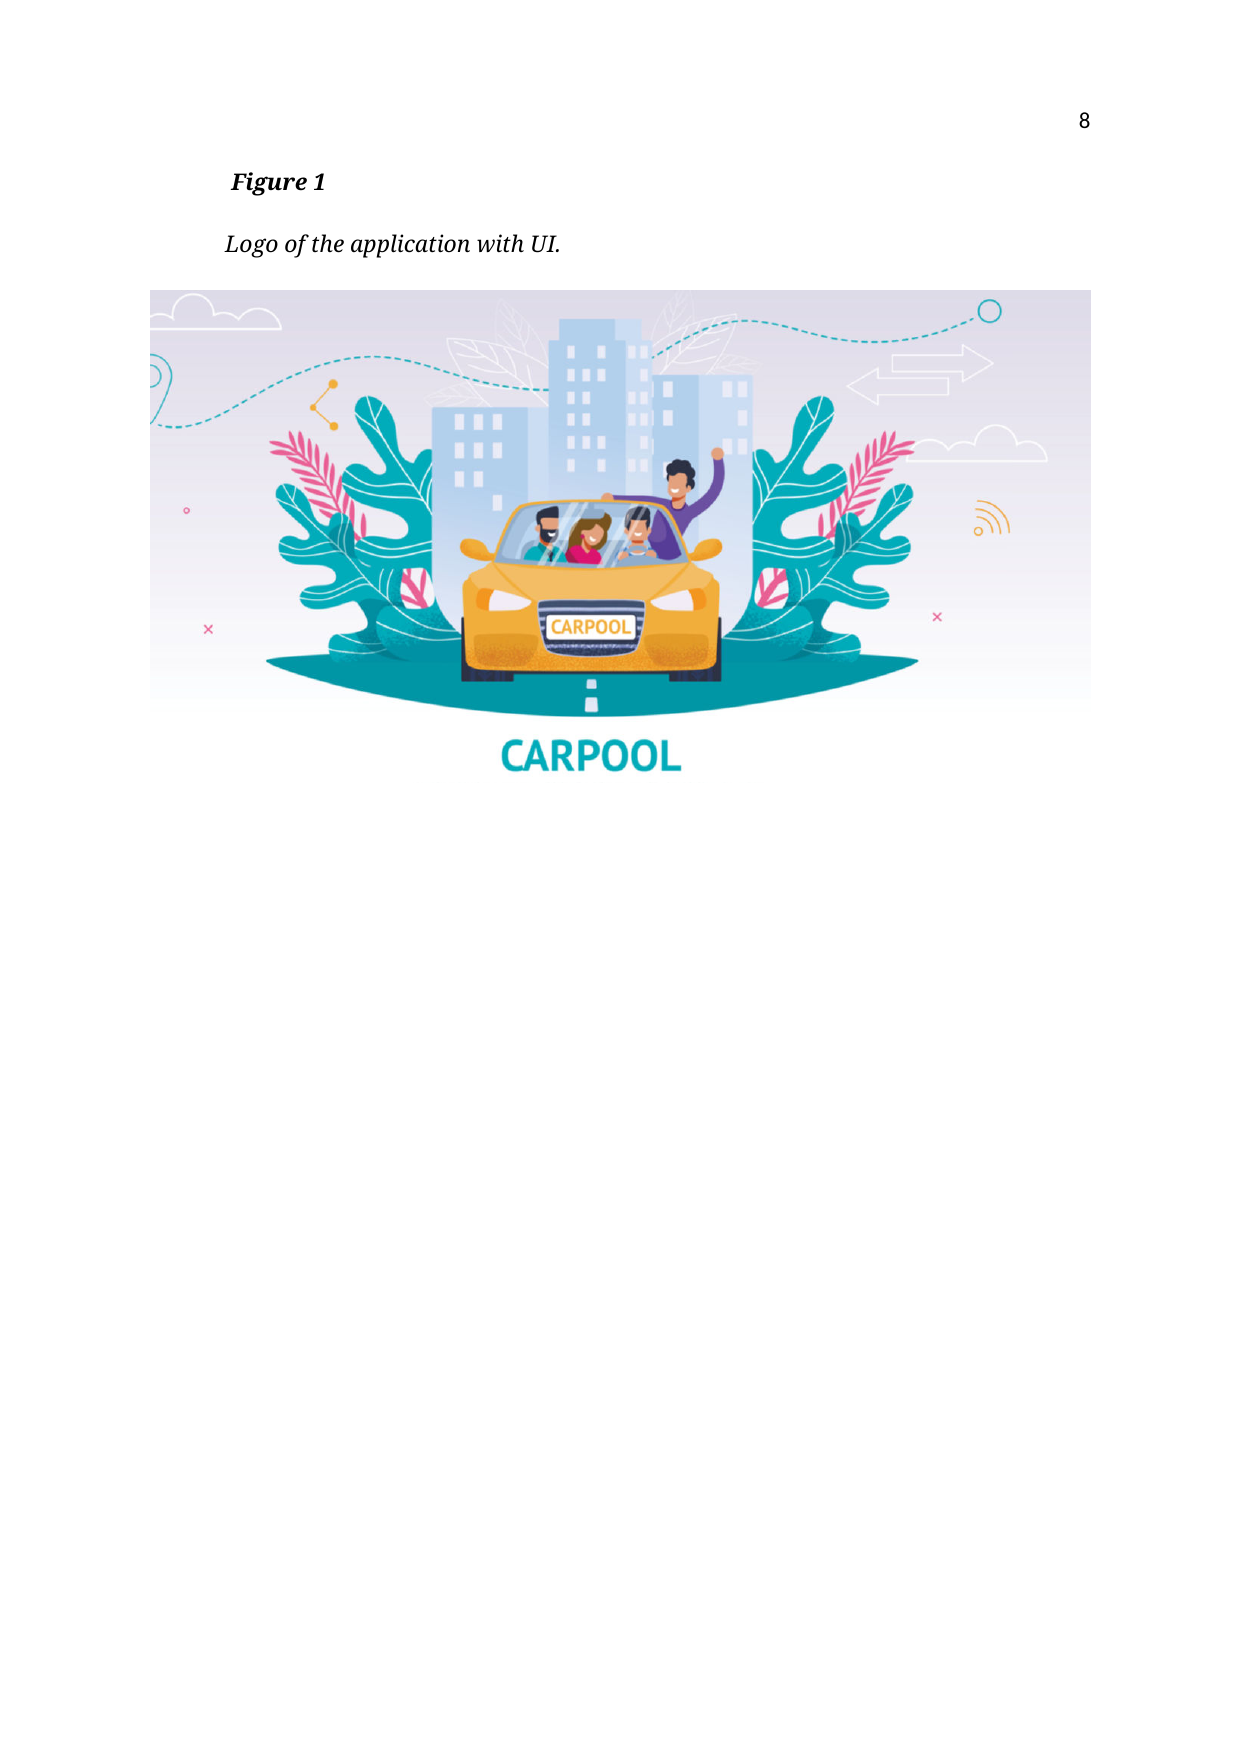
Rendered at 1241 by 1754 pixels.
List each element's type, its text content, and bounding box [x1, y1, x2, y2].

subtitle Figure 1 [150, 166, 1090, 197]
subtitle Logo of the application with UI. [150, 228, 1090, 259]
picture [150, 290, 1091, 783]
